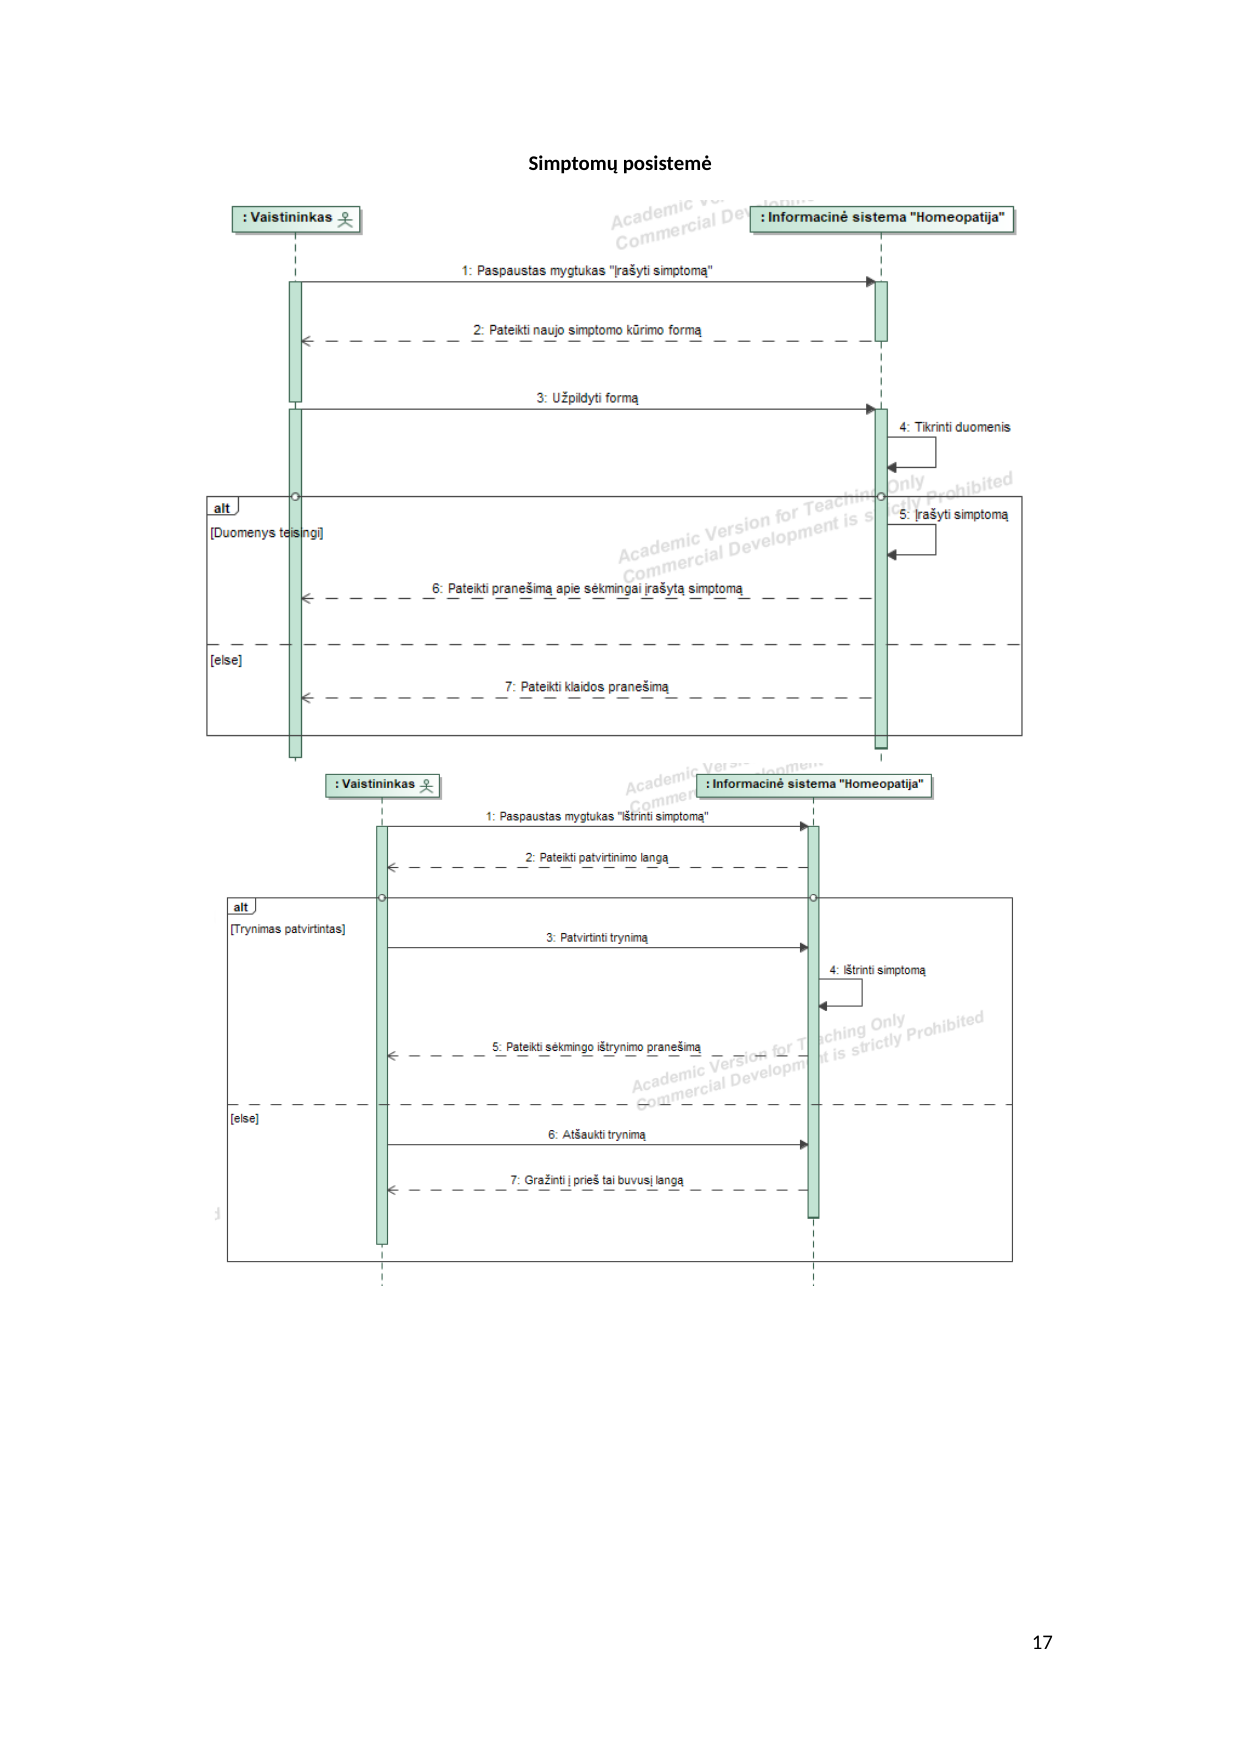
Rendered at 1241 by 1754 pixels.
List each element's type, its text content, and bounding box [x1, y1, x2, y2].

picture [187, 200, 1053, 1286]
text Simptomų posistemė [187, 150, 1053, 175]
